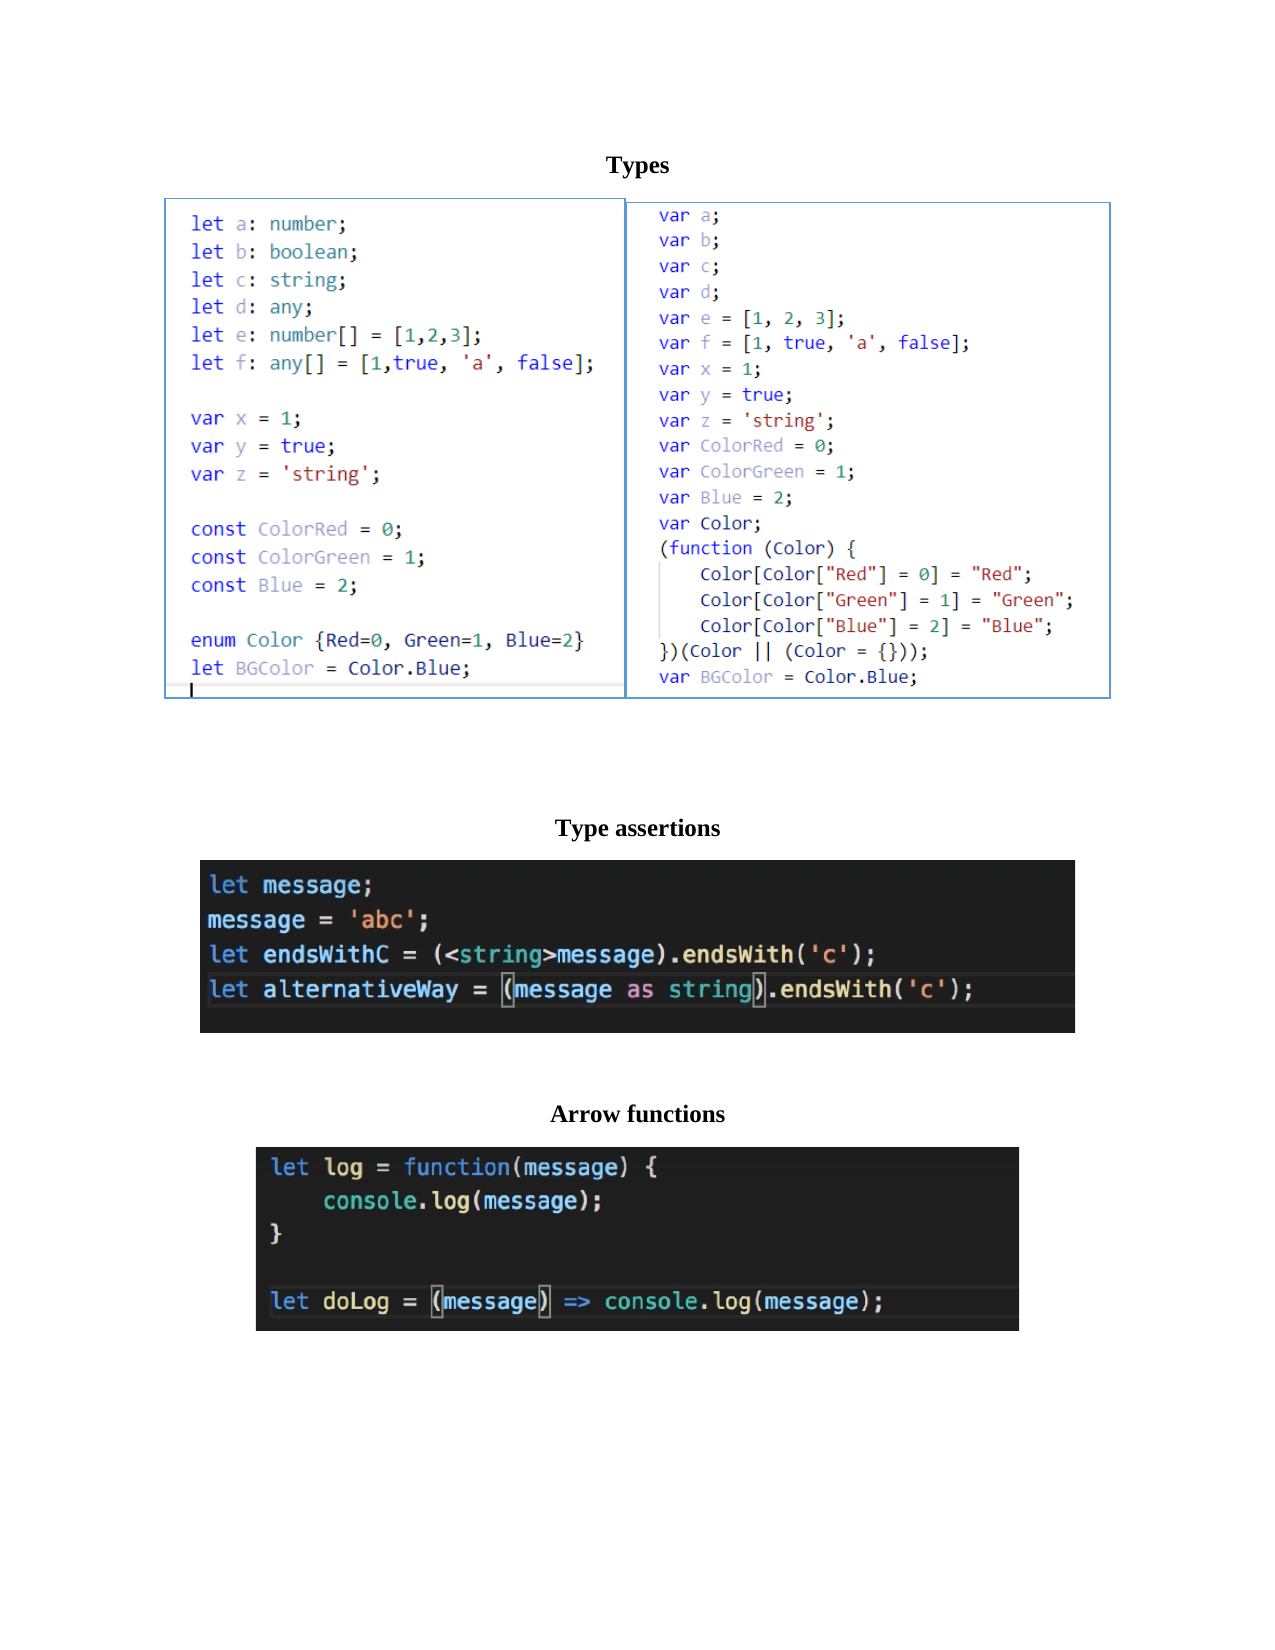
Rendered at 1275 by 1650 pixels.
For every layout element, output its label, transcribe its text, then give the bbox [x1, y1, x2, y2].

picture [200, 860, 1075, 1033]
text Type assertions [150, 813, 1125, 842]
text Types [150, 150, 1125, 179]
text Arrow functions [150, 1099, 1125, 1128]
picture [166, 199, 624, 697]
picture [627, 203, 1109, 697]
picture [255, 1147, 1020, 1331]
